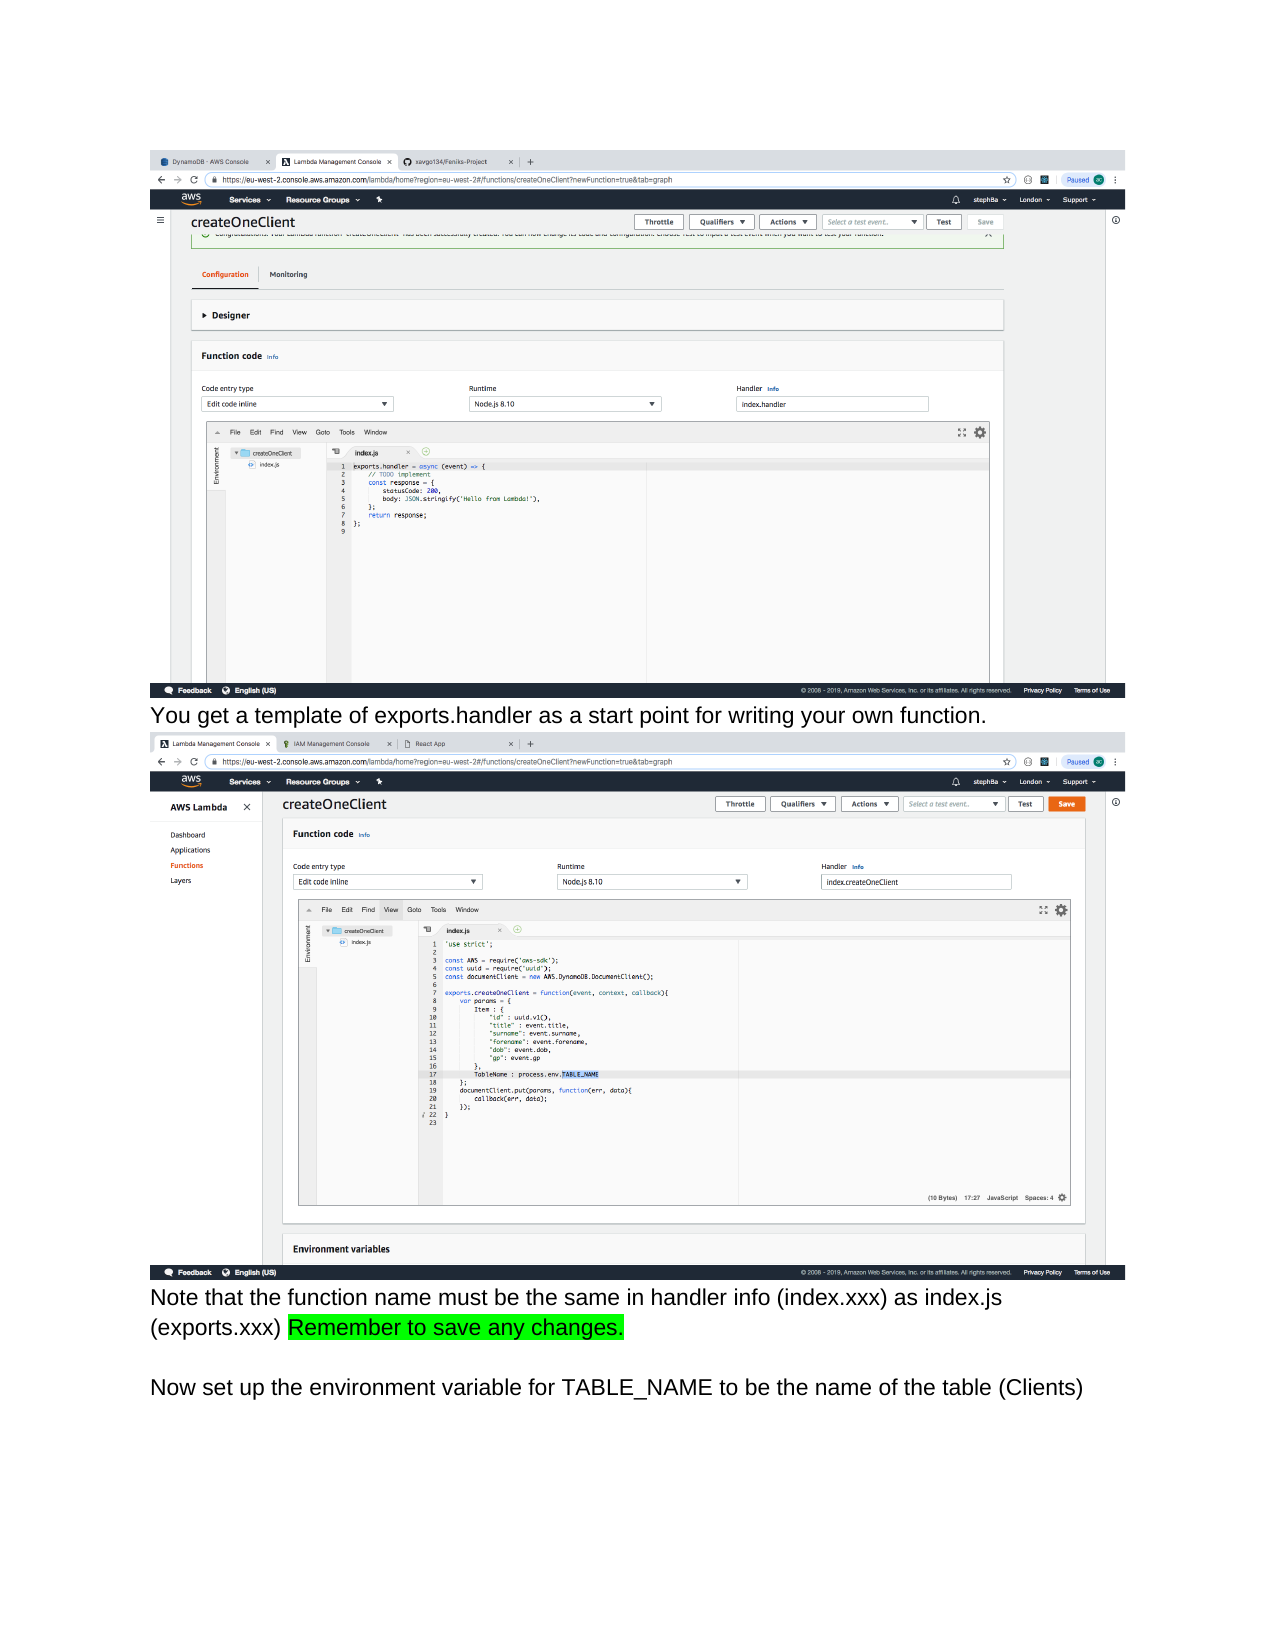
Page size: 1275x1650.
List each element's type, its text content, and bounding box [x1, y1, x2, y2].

picture [150, 150, 1125, 698]
picture [150, 732, 1125, 1280]
text Note that the function name must be the same in handler info (index.xxx) as index.js (exports.xxx) Remember to save any changes. [150, 1284, 1125, 1340]
text Now set up the environment variable for TABLE_NAME to be the name of the table (Clients) [150, 1374, 1125, 1401]
text You get a template of exports.handler as a start point for writing your own function. [150, 702, 1125, 728]
